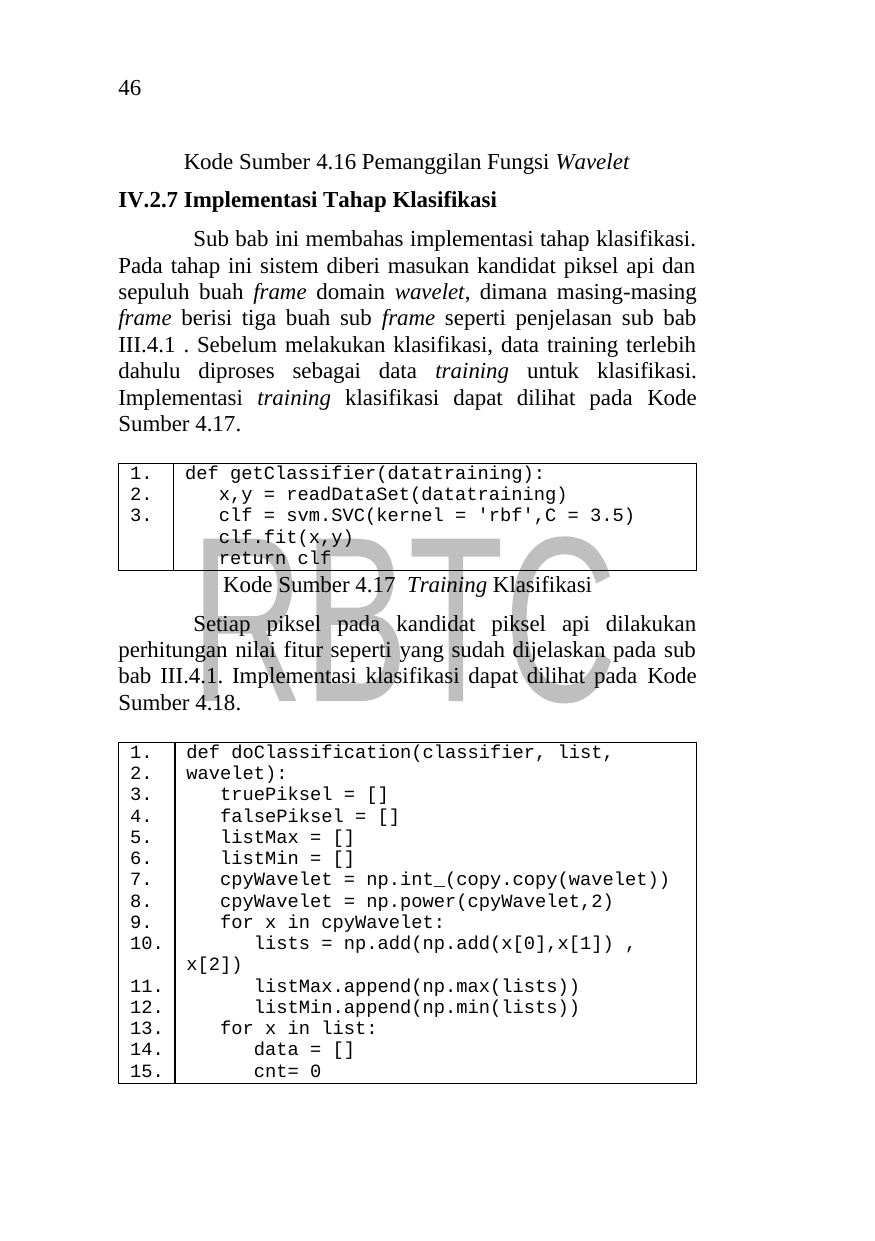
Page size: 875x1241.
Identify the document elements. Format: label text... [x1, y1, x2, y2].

table_header 1. 2. 3. [119, 464, 173, 570]
text Sub bab ini membahas implementasi tahap klasifikasi. Pada tahap ini sistem diberi masukan kandidat piksel api dan sepuluh buah frame domain wavelet, dimana masing-masing frame berisi tiga buah sub frame seperti penjelasan sub bab 3.4.1 . Sebelum melakukan klasifikasi, data training terlebih dahulu diproses sebagai data training untuk klasifikasi. Implementasi training klasifikasi dapat dilihat pada Kode Sumber 4.17. [118, 225, 697, 436]
table_header def getClassifier(datatraining): x,y = readDataSet(datatraining) clf = svm.SVC(kernel = 'rbf',C = 3.5) clf.fit(x,y) return clf [174, 464, 696, 570]
text Kode Sumber 4.17 Training Klasifikasi [118, 571, 697, 597]
text Setiap piksel pada kandidat piksel api dilakukan perhitungan nilai fitur seperti yang sudah dijelaskan pada sub bab 3.4.1. Implementasi klasifikasi dapat dilihat pada Kode Sumber 4.18. [118, 610, 697, 715]
text Kode Sumber 4.16 Pemanggilan Fungsi Wavelet [118, 148, 697, 174]
table_header 1. 2. 3. 4. 5. 6. 7. 8. 9. 10. 11. 12. 13. 14. 15. 16. 17. 18. 19. 20. 21. 22. 23. 24. 25. 26. 27. 28. [119, 743, 174, 1083]
subtitle Implementasi Tahap Klasifikasi [118, 187, 697, 213]
